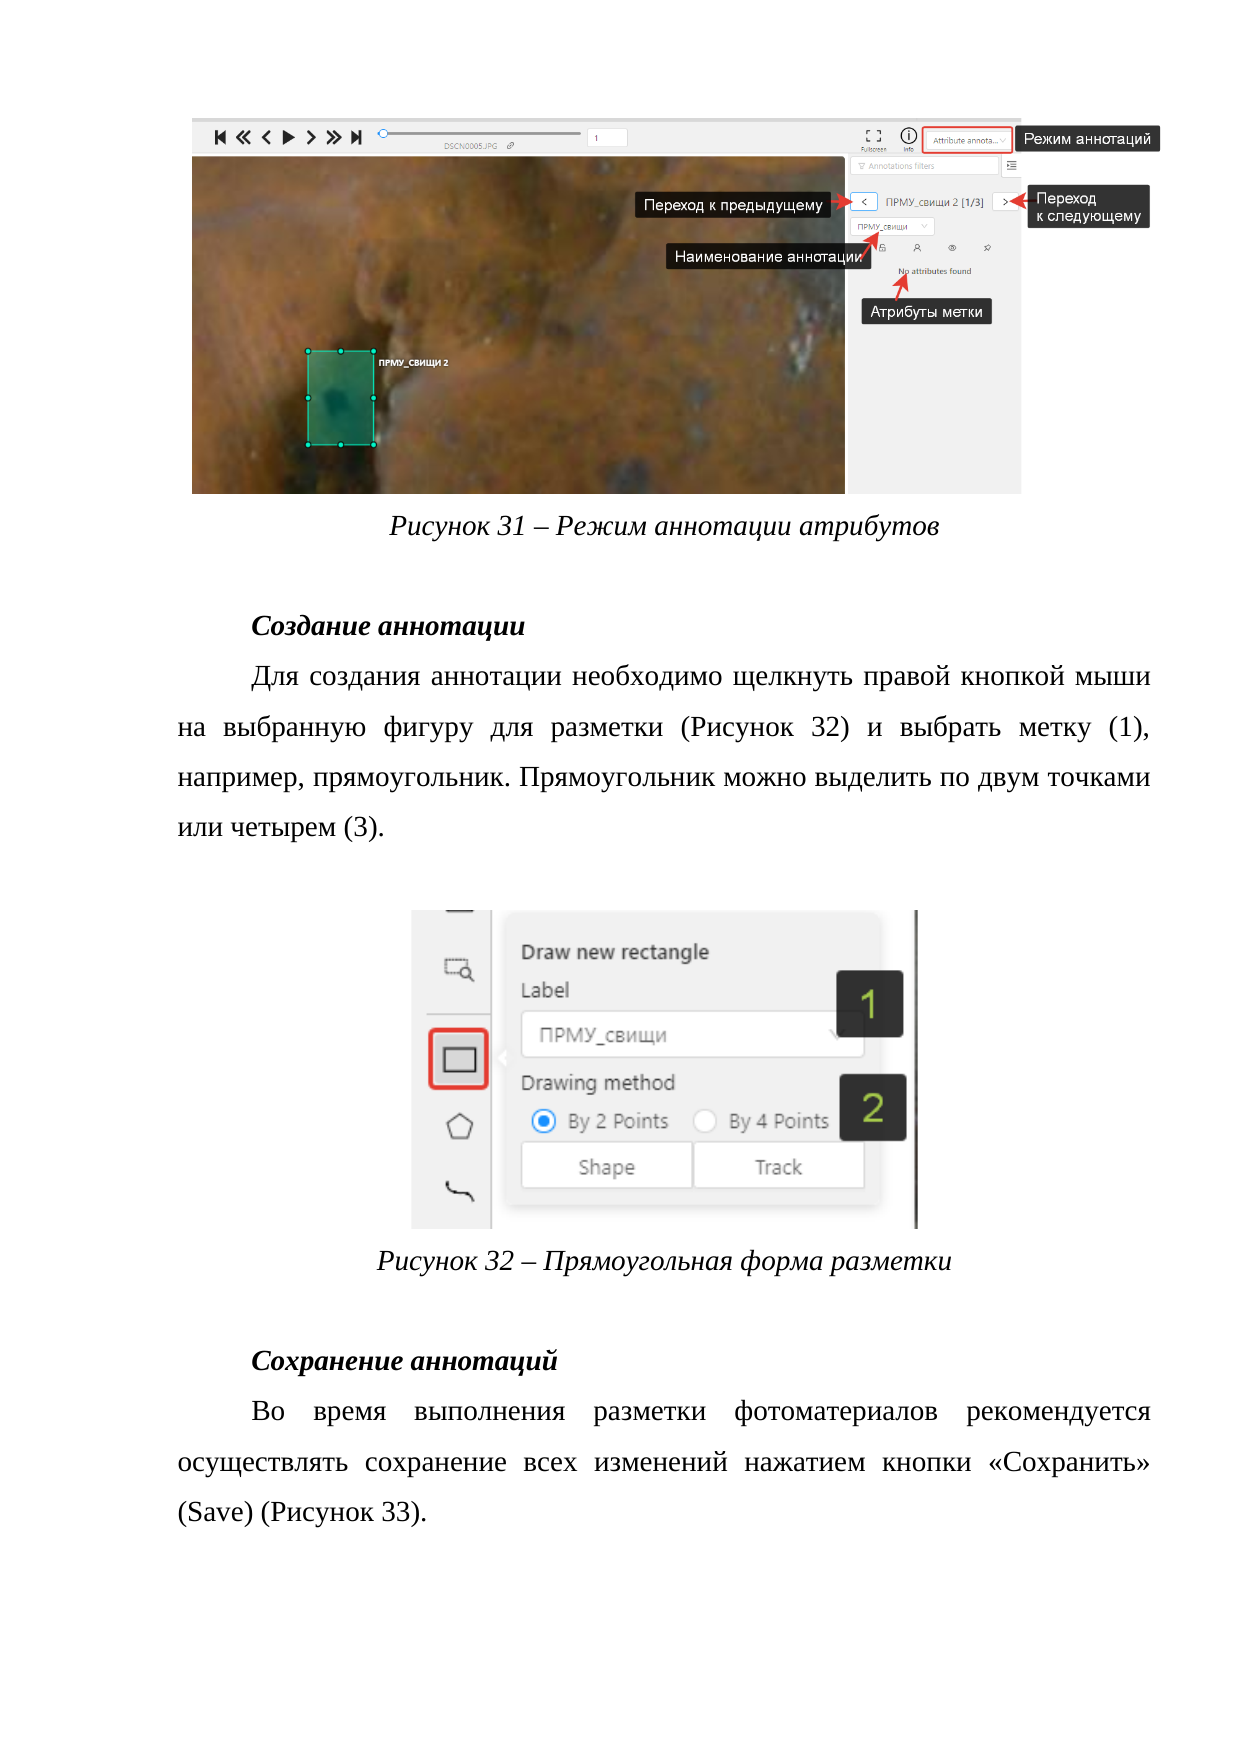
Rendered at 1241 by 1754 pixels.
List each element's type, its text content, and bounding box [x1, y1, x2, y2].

text Создание аннотации [177, 608, 1152, 642]
text Рисунок 31 – Режим аннотации атрибутов [177, 508, 1152, 541]
text Сохранение аннотаций [177, 1343, 1152, 1377]
picture [192, 118, 1167, 494]
text Во время выполнения разметки фотоматериалов рекомендуется осуществлять сохранение всех изменений нажатием кнопки «Сохранить» (Save) (Рисунок 33). [177, 1393, 1152, 1528]
text Рисунок 32 – Прямоугольная форма разметки [177, 1243, 1152, 1276]
text Для создания аннотации необходимо щелкнуть правой кнопкой мыши на выбранную фигуру для разметки (Рисунок 32) и выбрать метку (1), например, прямоугольник. Прямоугольник можно выделить по двум точками или четырем (3). [177, 658, 1152, 843]
picture [411, 910, 918, 1229]
